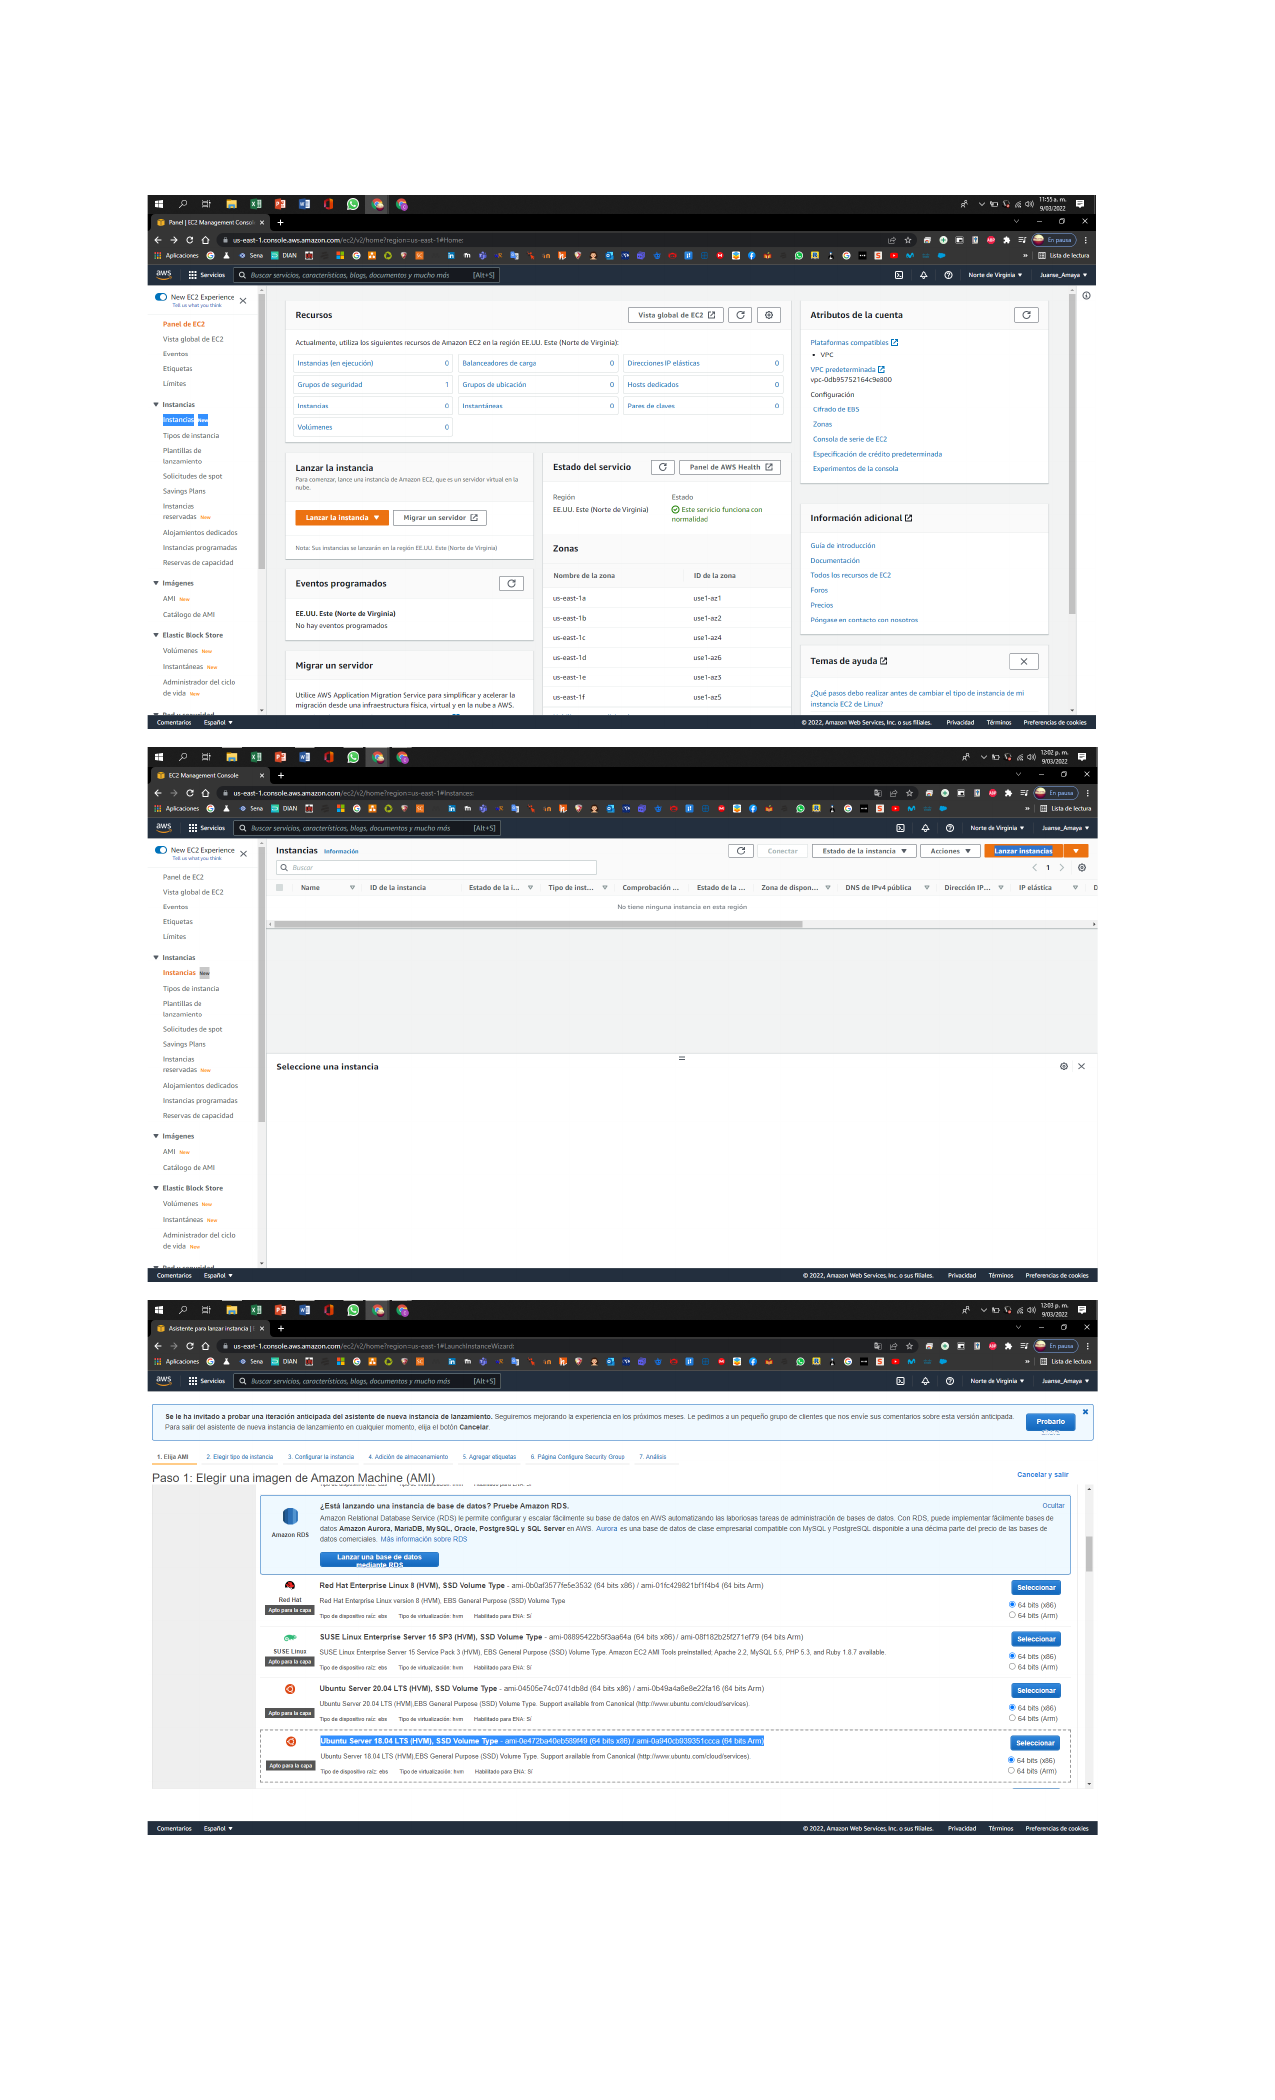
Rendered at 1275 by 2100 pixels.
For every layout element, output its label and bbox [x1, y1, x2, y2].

picture [147, 195, 1096, 729]
picture [147, 747, 1098, 1282]
picture [147, 1300, 1098, 1835]
